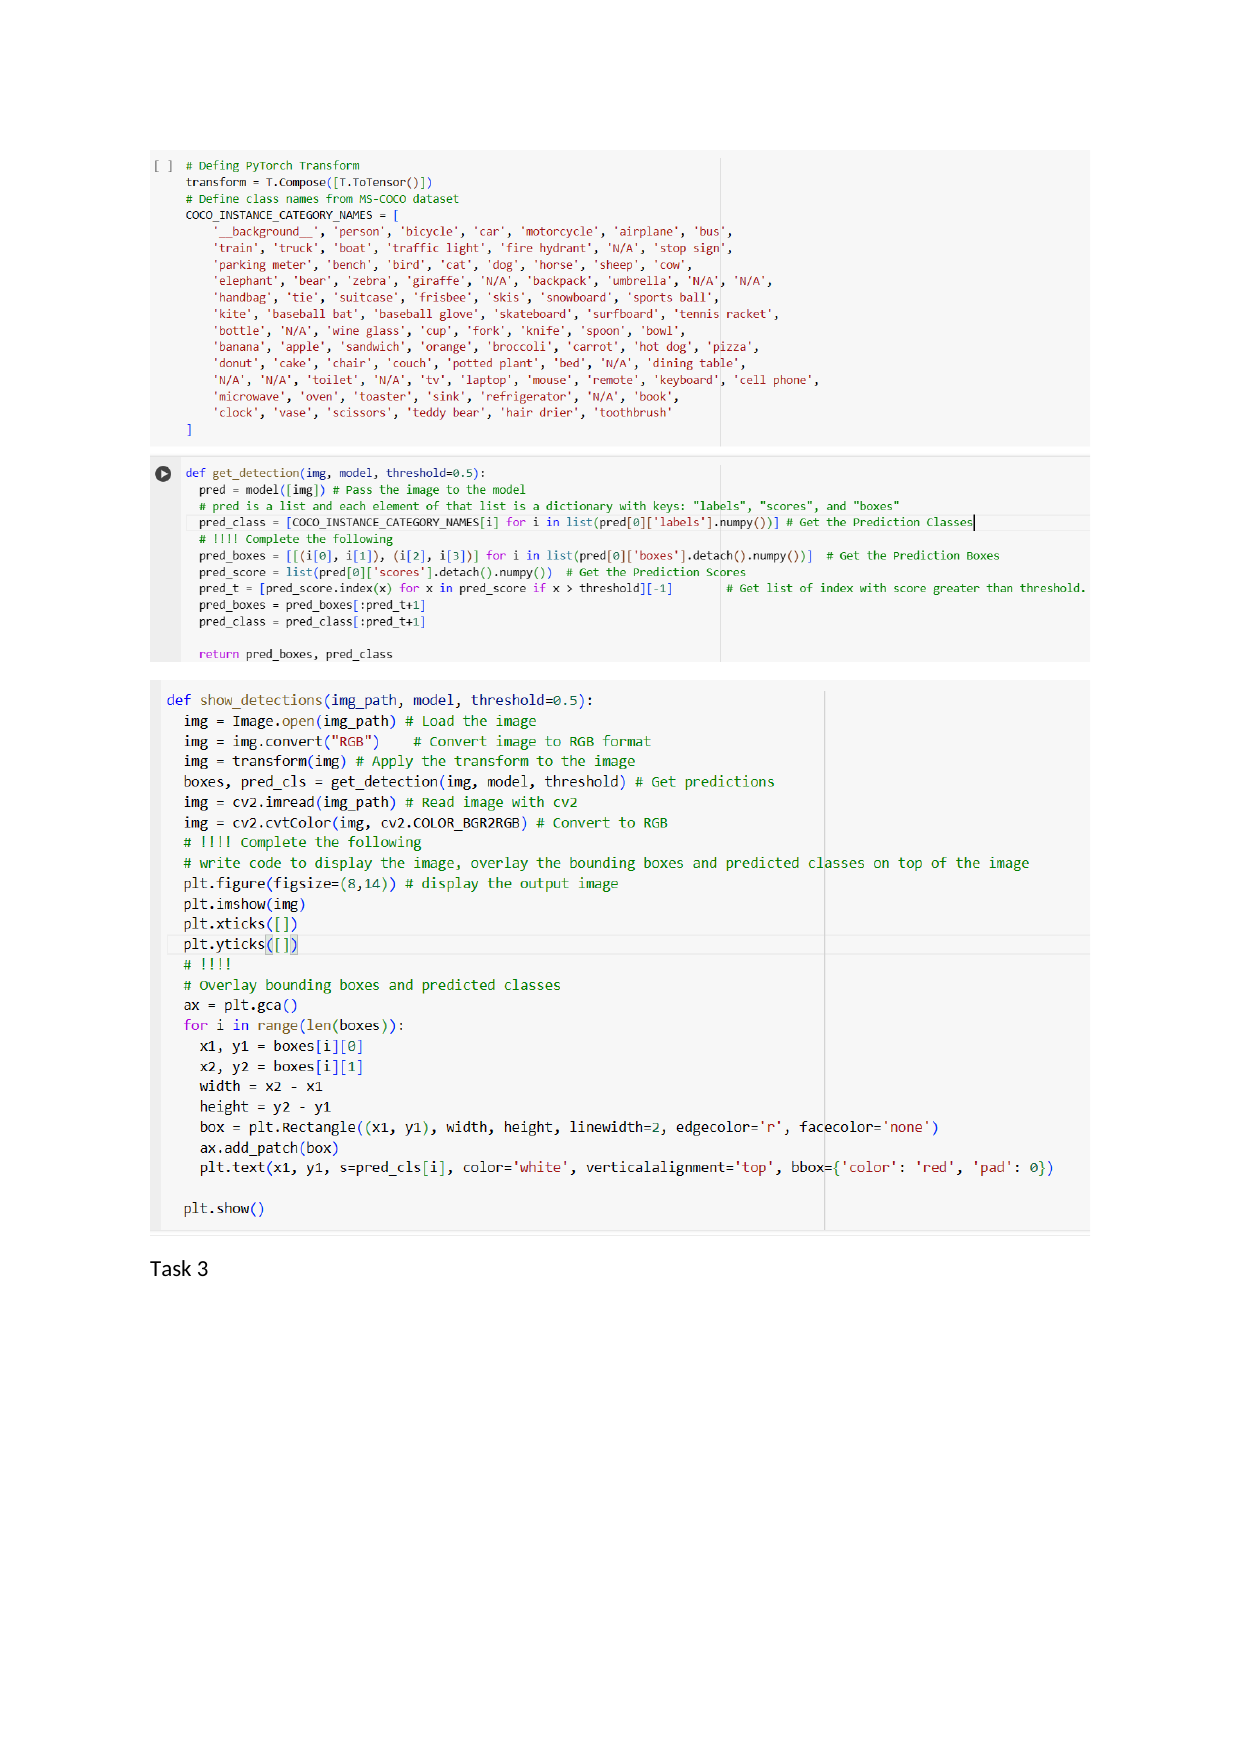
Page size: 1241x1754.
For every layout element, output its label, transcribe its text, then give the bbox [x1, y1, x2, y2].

picture [150, 150, 1091, 662]
text Task 3 [150, 1254, 1090, 1282]
picture [150, 680, 1091, 1236]
